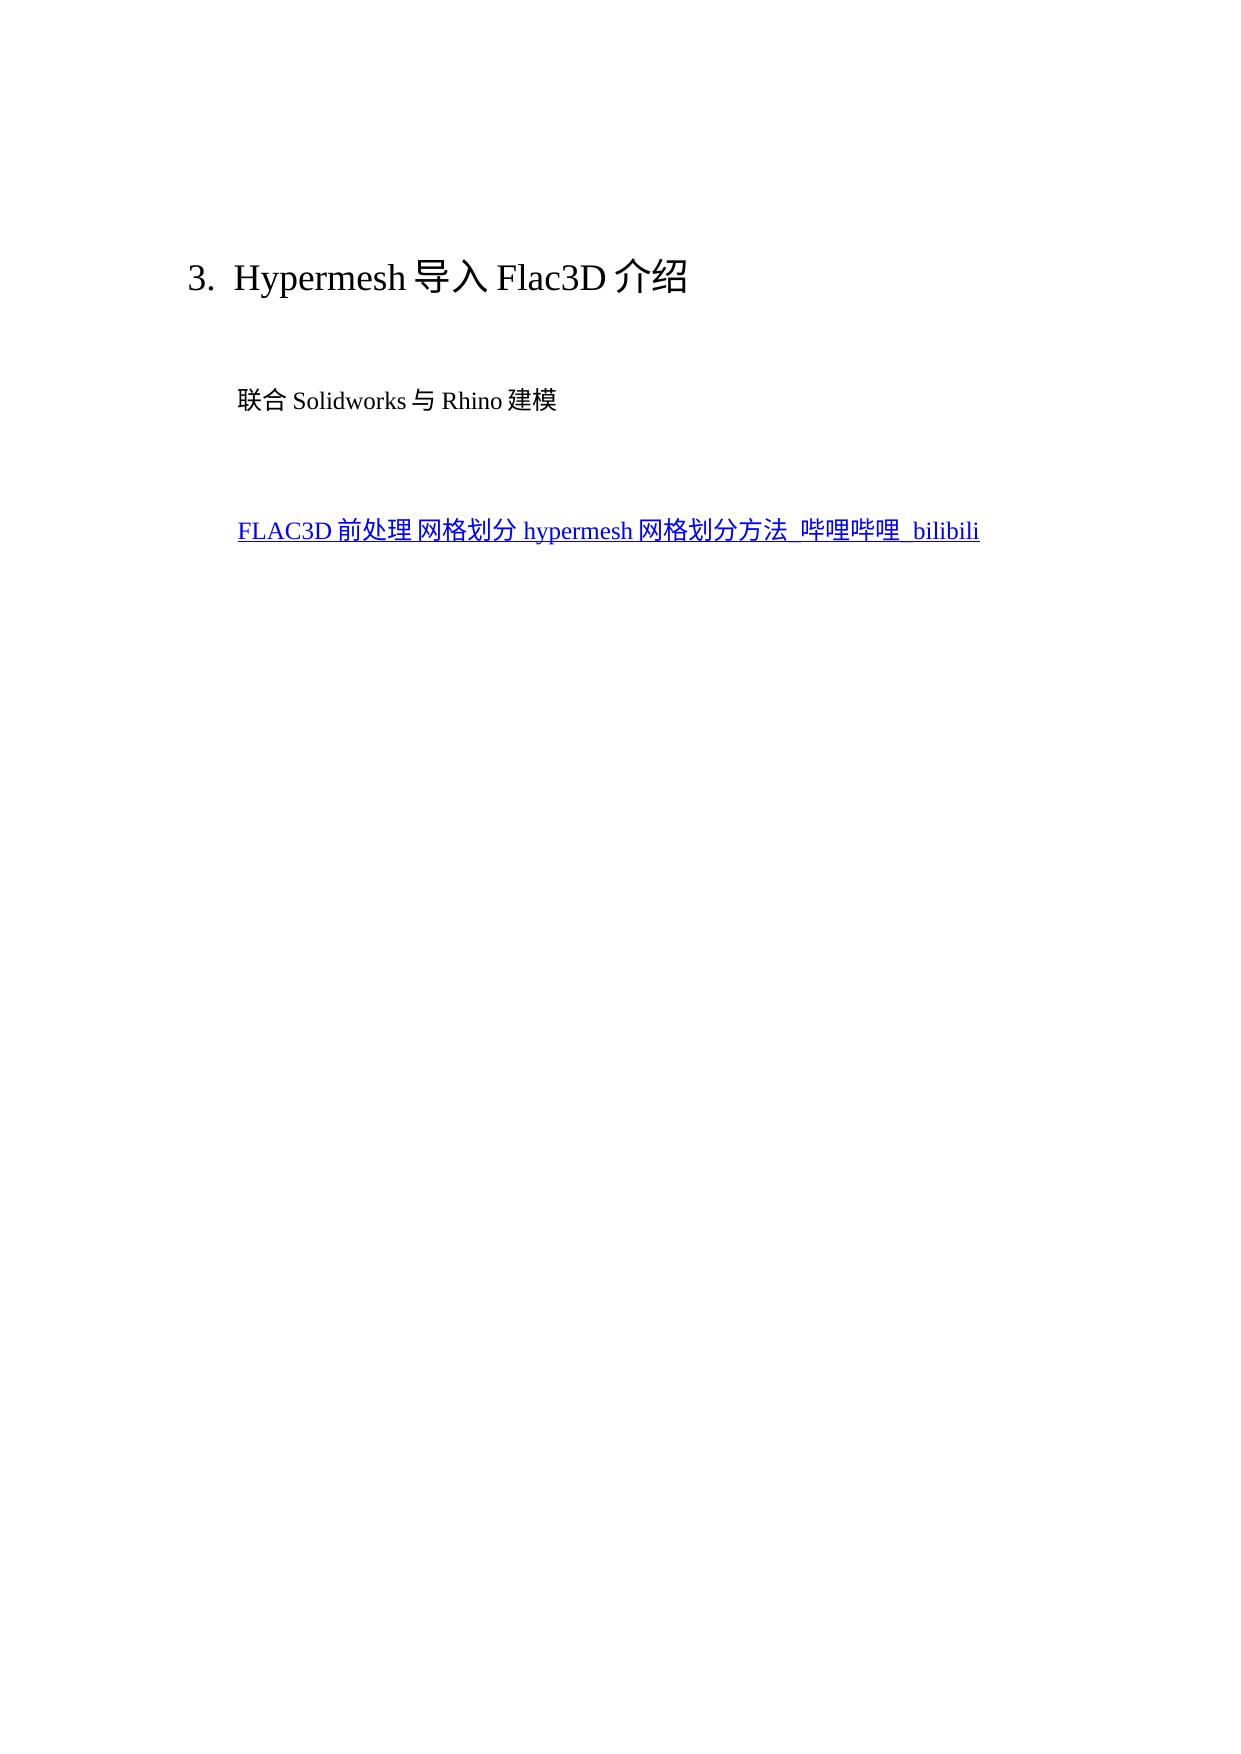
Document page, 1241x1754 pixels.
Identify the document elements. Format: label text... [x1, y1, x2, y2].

subtitle Hypermesh导入Flac3D介绍 [187, 241, 1053, 306]
text 联合Solidworks与Rhino建模 [187, 366, 1053, 431]
text FLAC3D前处理 网格划分 hypermesh网格划分方法_哔哩哔哩_bilibili [187, 496, 1053, 561]
